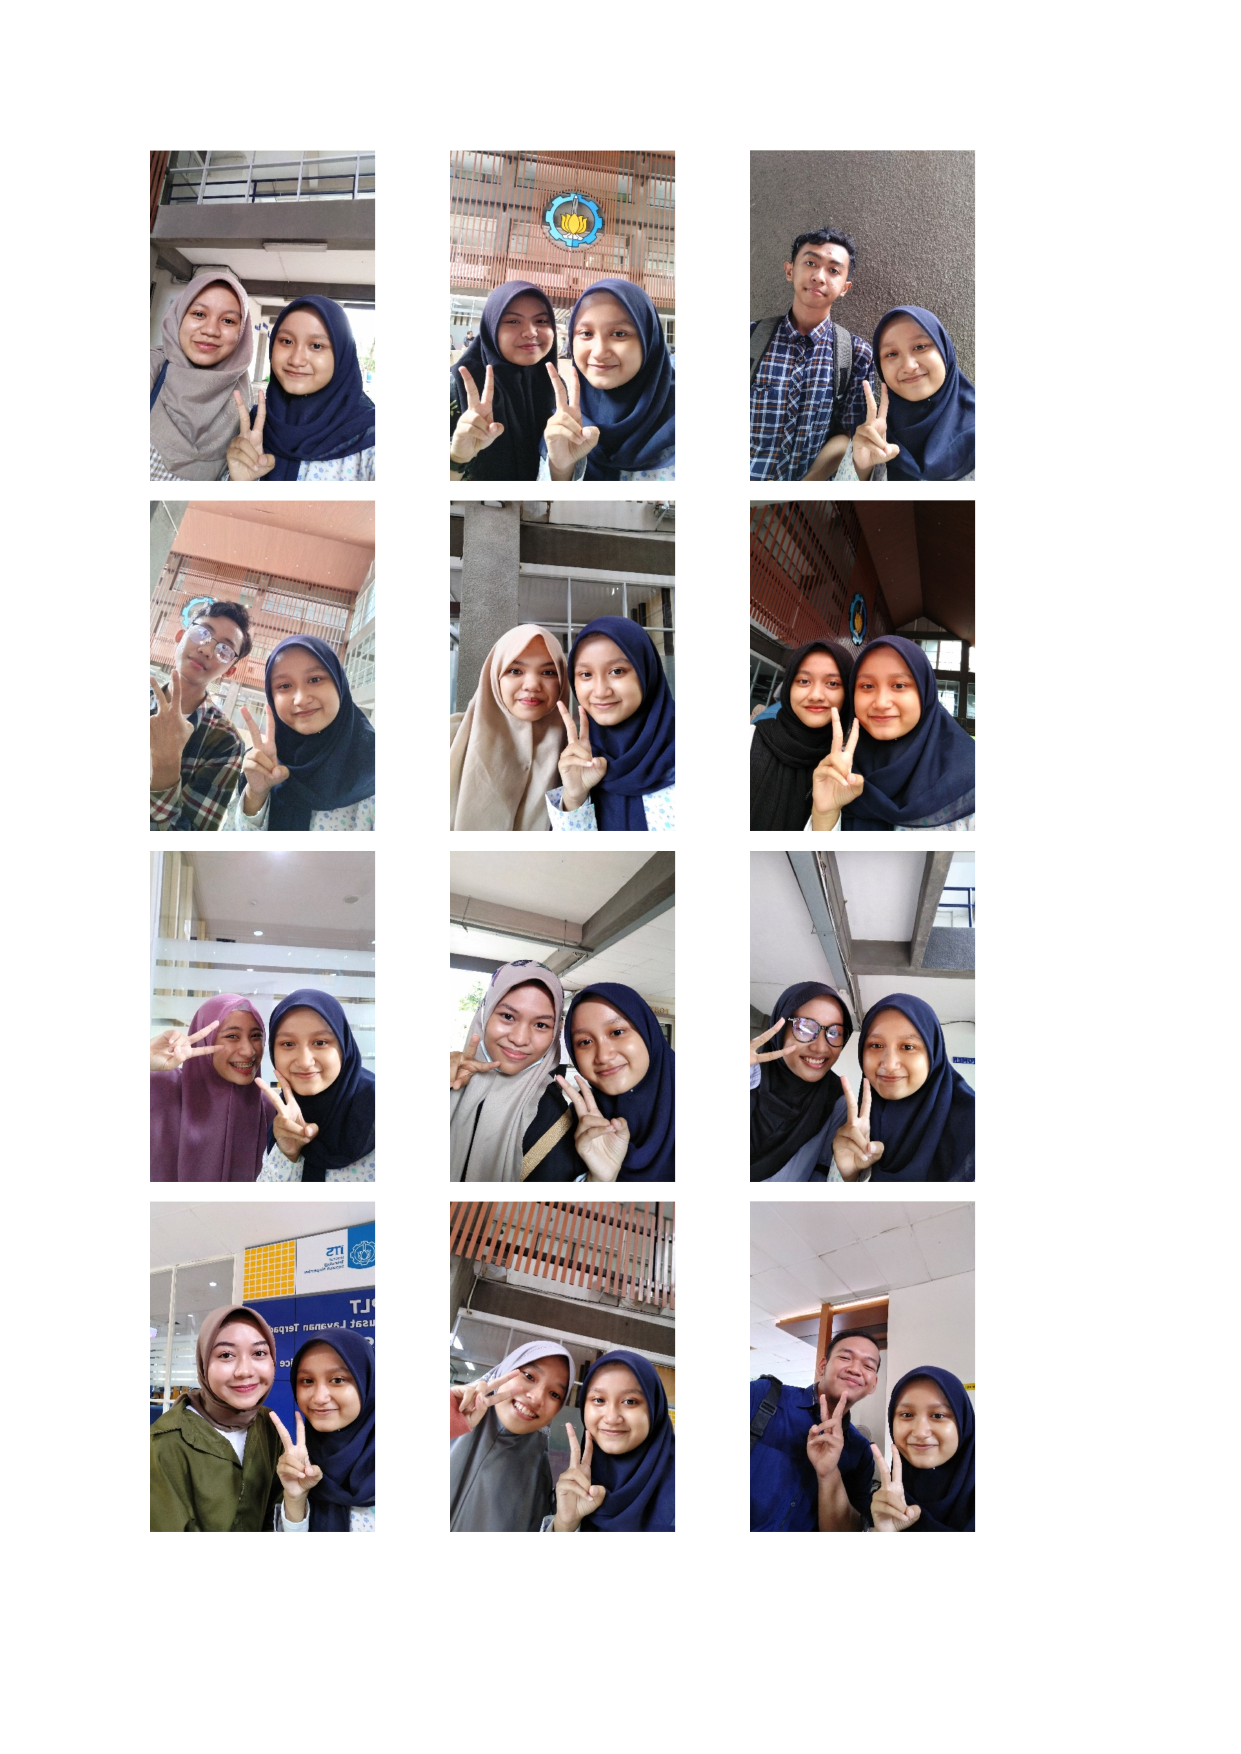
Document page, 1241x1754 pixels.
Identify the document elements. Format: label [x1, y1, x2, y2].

picture [150, 501, 376, 831]
picture [450, 851, 676, 1182]
picture [150, 851, 376, 1182]
picture [750, 1202, 976, 1532]
picture [150, 151, 376, 481]
picture [750, 151, 976, 481]
picture [750, 501, 976, 831]
picture [450, 151, 676, 481]
picture [450, 1202, 676, 1532]
picture [450, 501, 676, 831]
picture [150, 1202, 376, 1532]
picture [750, 851, 976, 1182]
